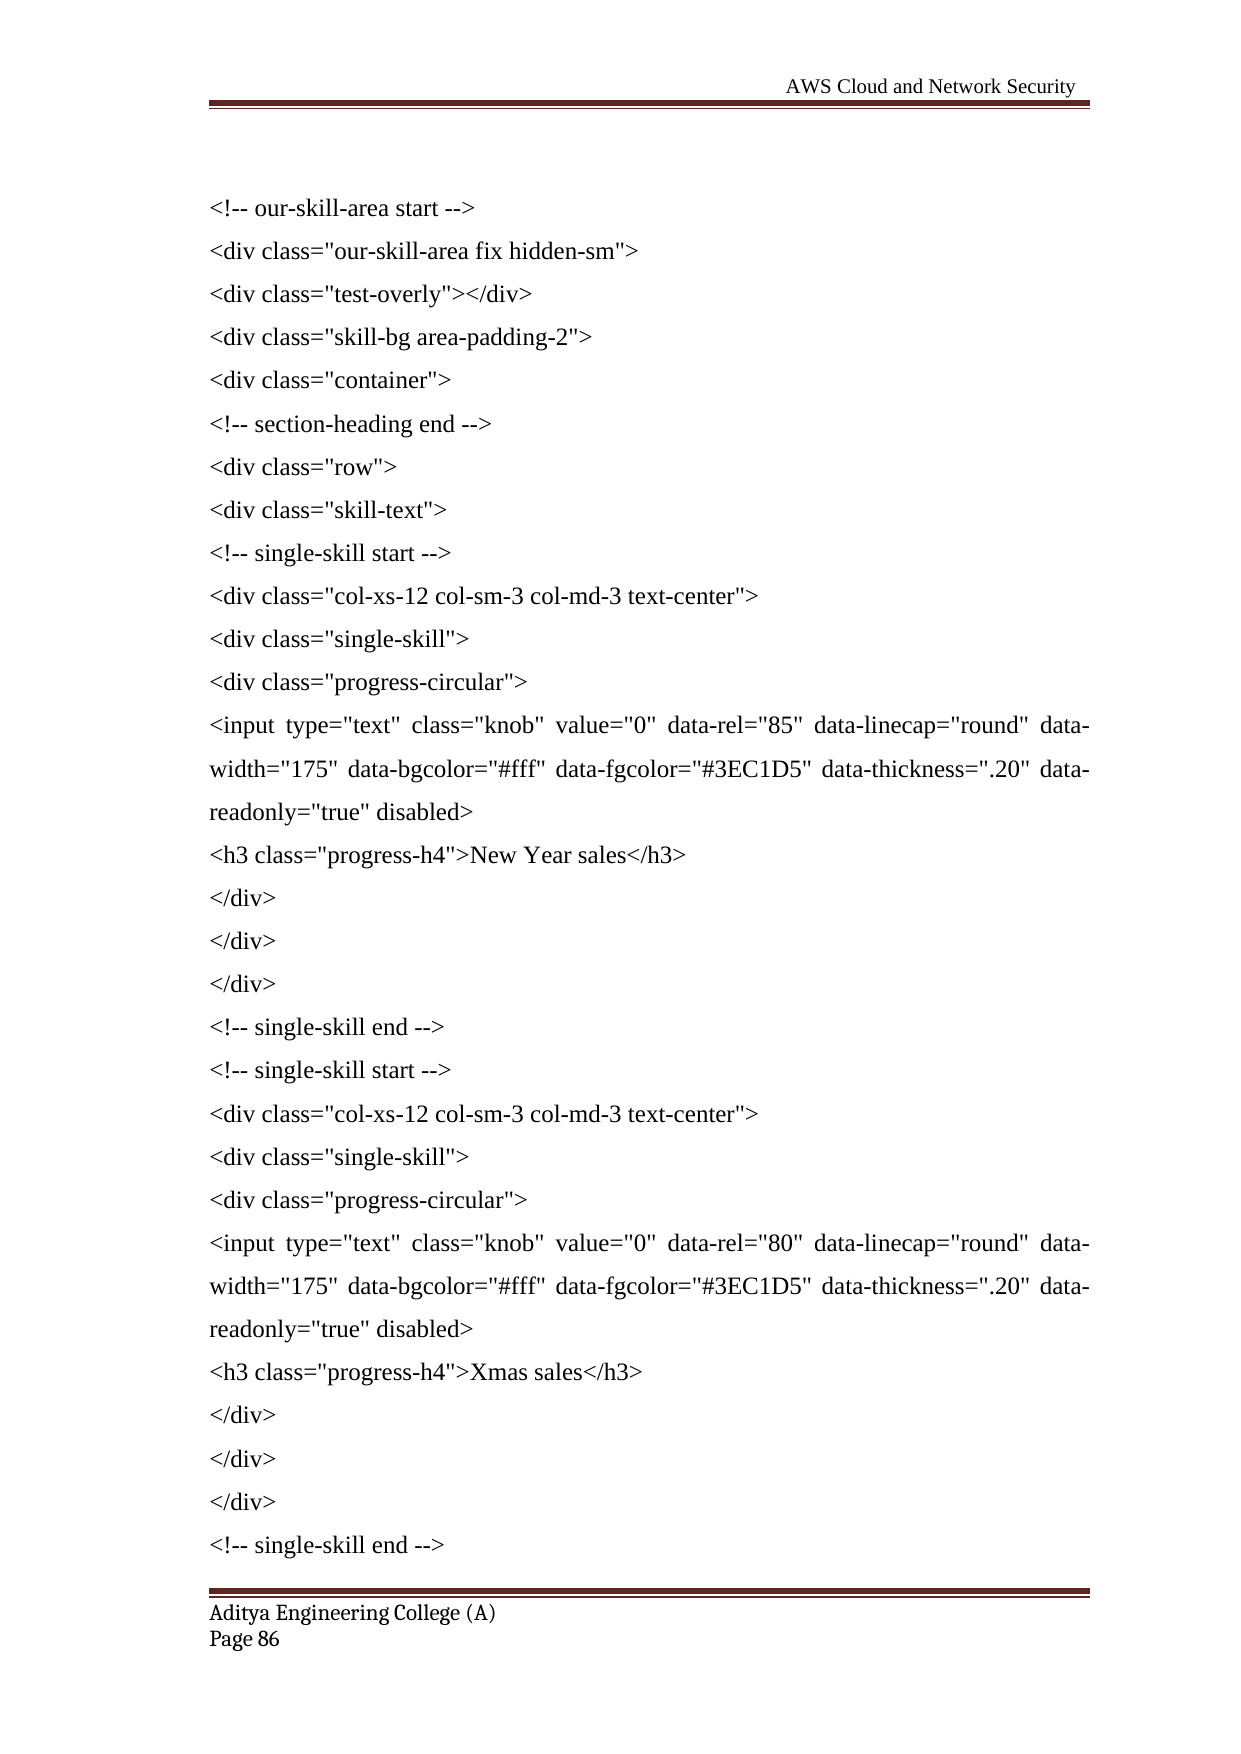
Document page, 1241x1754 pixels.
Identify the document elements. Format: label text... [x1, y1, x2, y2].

text <div class="container"> [209, 366, 1090, 394]
text <div class="test-overly"></div> [209, 279, 1090, 308]
text <!-- single-skill start --> [209, 538, 1090, 567]
text <!-- single-skill start --> [209, 1056, 1090, 1084]
text </div> [209, 926, 1090, 955]
text </div> [209, 969, 1090, 998]
text <div class="single-skill"> [209, 1142, 1090, 1171]
text <!-- single-skill end --> [209, 1012, 1090, 1041]
text <div class="skill-text"> [209, 495, 1090, 524]
text <div class="single-skill"> [209, 624, 1090, 653]
text <!-- our-skill-area start --> [209, 193, 1090, 222]
text <div class="progress-circular"> [209, 1185, 1090, 1214]
text <!-- section-heading end --> [209, 409, 1090, 437]
text <input type="text" class="knob" value="0" data-rel="80" data-linecap="round" data-width="175" data-bgcolor="#fff" data-fgcolor="#3EC1D5" data-thickness=".20" data-readonly="true" disabled> [209, 1228, 1090, 1343]
text </div> [209, 883, 1090, 912]
text </div> [209, 1401, 1090, 1429]
text <div class="progress-circular"> [209, 667, 1090, 696]
text </div> [209, 1487, 1090, 1516]
text <h3 class="progress-h4">New Year sales</h3> [209, 840, 1090, 869]
text <div class="row"> [209, 452, 1090, 481]
text <!-- single-skill end --> [209, 1530, 1090, 1559]
text </div> [209, 1444, 1090, 1472]
text <div class="col-xs-12 col-sm-3 col-md-3 text-center"> [209, 581, 1090, 610]
text <div class="skill-bg area-padding-2"> [209, 322, 1090, 351]
text <input type="text" class="knob" value="0" data-rel="85" data-linecap="round" data-width="175" data-bgcolor="#fff" data-fgcolor="#3EC1D5" data-thickness=".20" data-readonly="true" disabled> [209, 711, 1090, 826]
text <div class="col-xs-12 col-sm-3 col-md-3 text-center"> [209, 1099, 1090, 1127]
text <div class="our-skill-area fix hidden-sm"> [209, 236, 1090, 265]
text <h3 class="progress-h4">Xmas sales</h3> [209, 1357, 1090, 1386]
